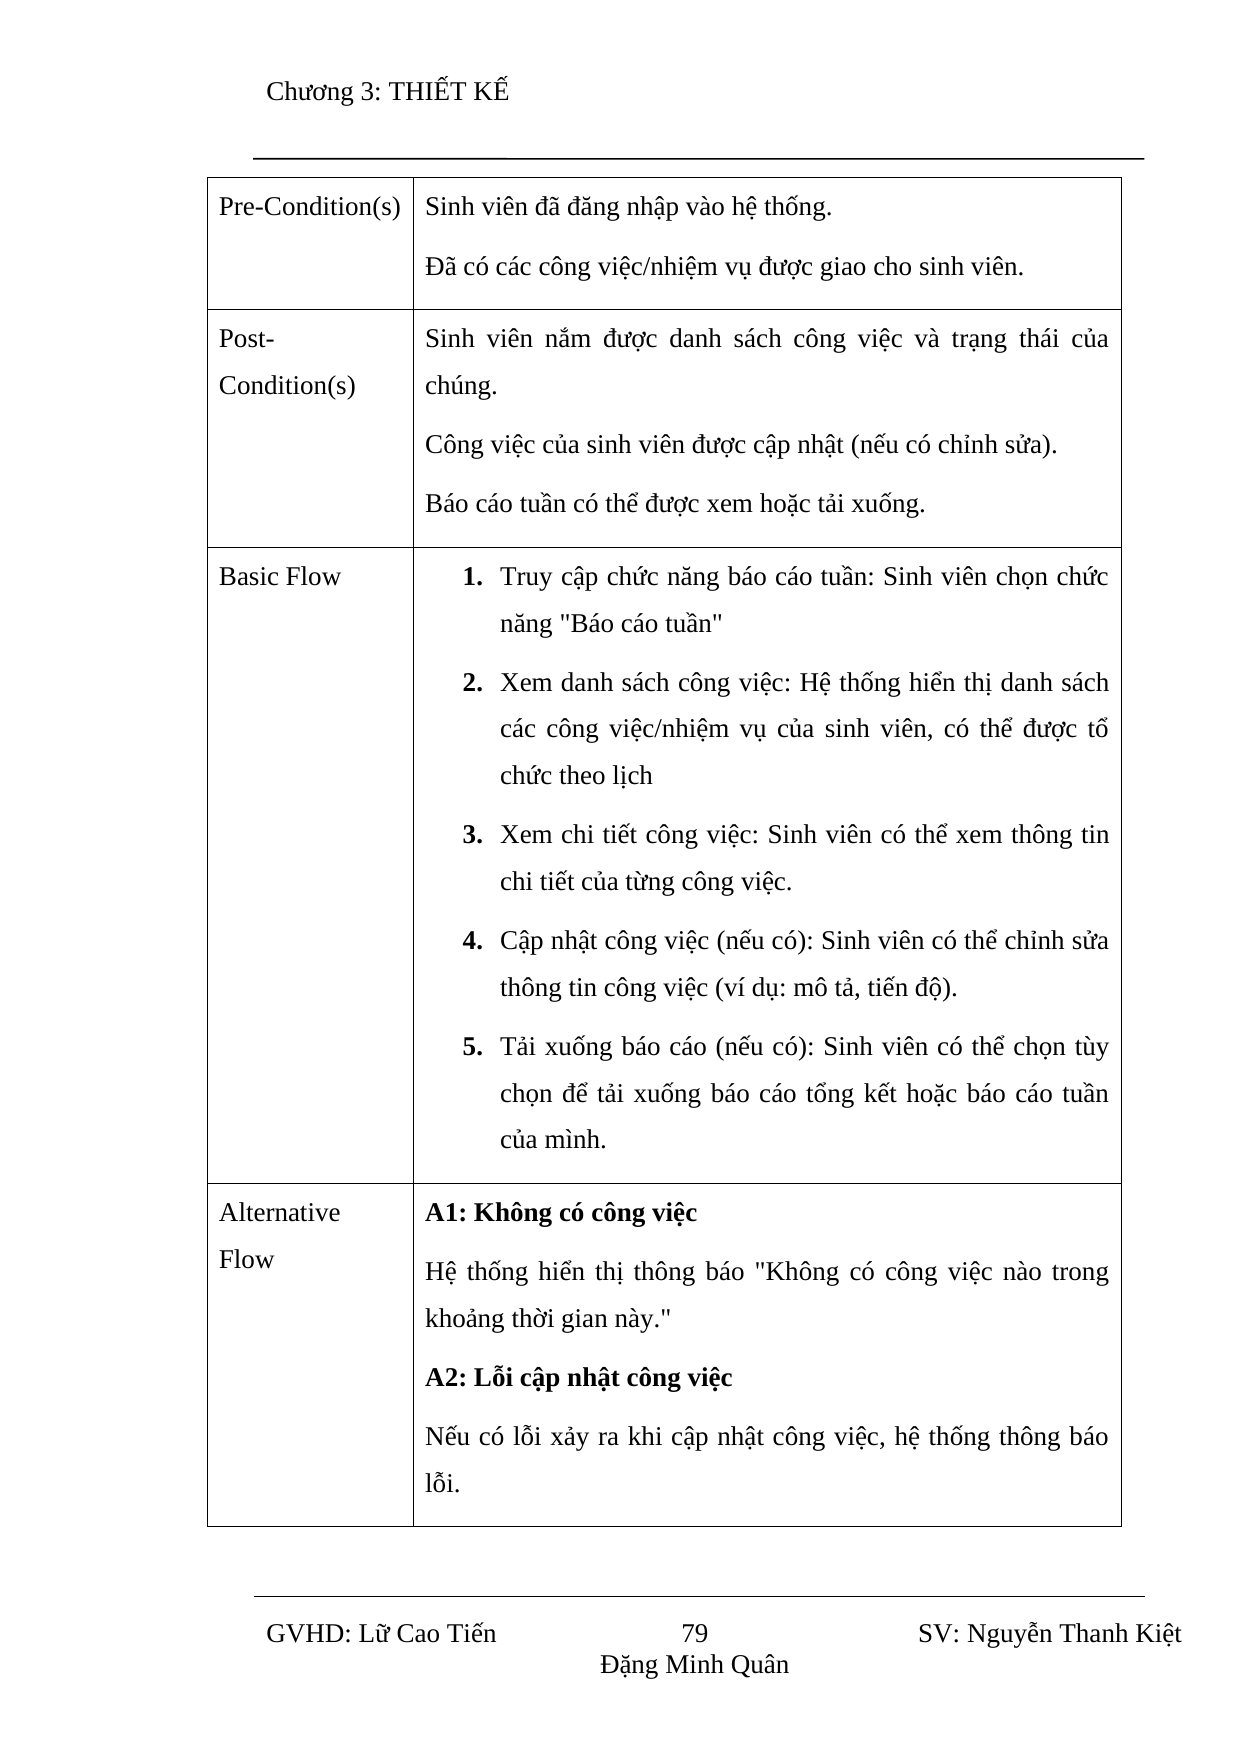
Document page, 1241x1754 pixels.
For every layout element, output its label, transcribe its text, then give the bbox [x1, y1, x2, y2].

table_cell Truy cập chức năng báo cáo tuần: Sinh viên chọn chức năng "Báo cáo tuần" Xem danh sách công việc: Hệ thống hiển thị danh sách các công việc/nhiệm vụ của sinh viên, có thể được tổ chức theo lịch Xem chi tiết công việc: Sinh viên có thể xem thông tin chi tiết của từng công việc. Cập nhật công việc (nếu có): Sinh viên có thể chỉnh sửa thông tin công việc (ví dụ: mô tả, tiến độ). Tải xuống báo cáo (nếu có): Sinh viên có thể chọn tùy chọn để tải xuống báo cáo tổng kết hoặc báo cáo tuần của mình. [414, 548, 1121, 1183]
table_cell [414, 1184, 1121, 1526]
table_cell Post-Condition(s) [208, 310, 413, 547]
table_cell Sinh viên nắm được danh sách công việc và trạng thái của chúng. Công việc của sinh viên được cập nhật (nếu có chỉnh sửa). Báo cáo tuần có thể được xem hoặc tải xuống. [414, 310, 1121, 547]
table_cell Basic Flow [208, 548, 413, 1183]
table_cell Sinh viên đã đăng nhập vào hệ thống. Đã có các công việc/nhiệm vụ được giao cho sinh viên. [414, 178, 1121, 309]
table_cell Pre-Condition(s) [208, 178, 413, 309]
table_cell Alternative Flow [208, 1184, 413, 1526]
